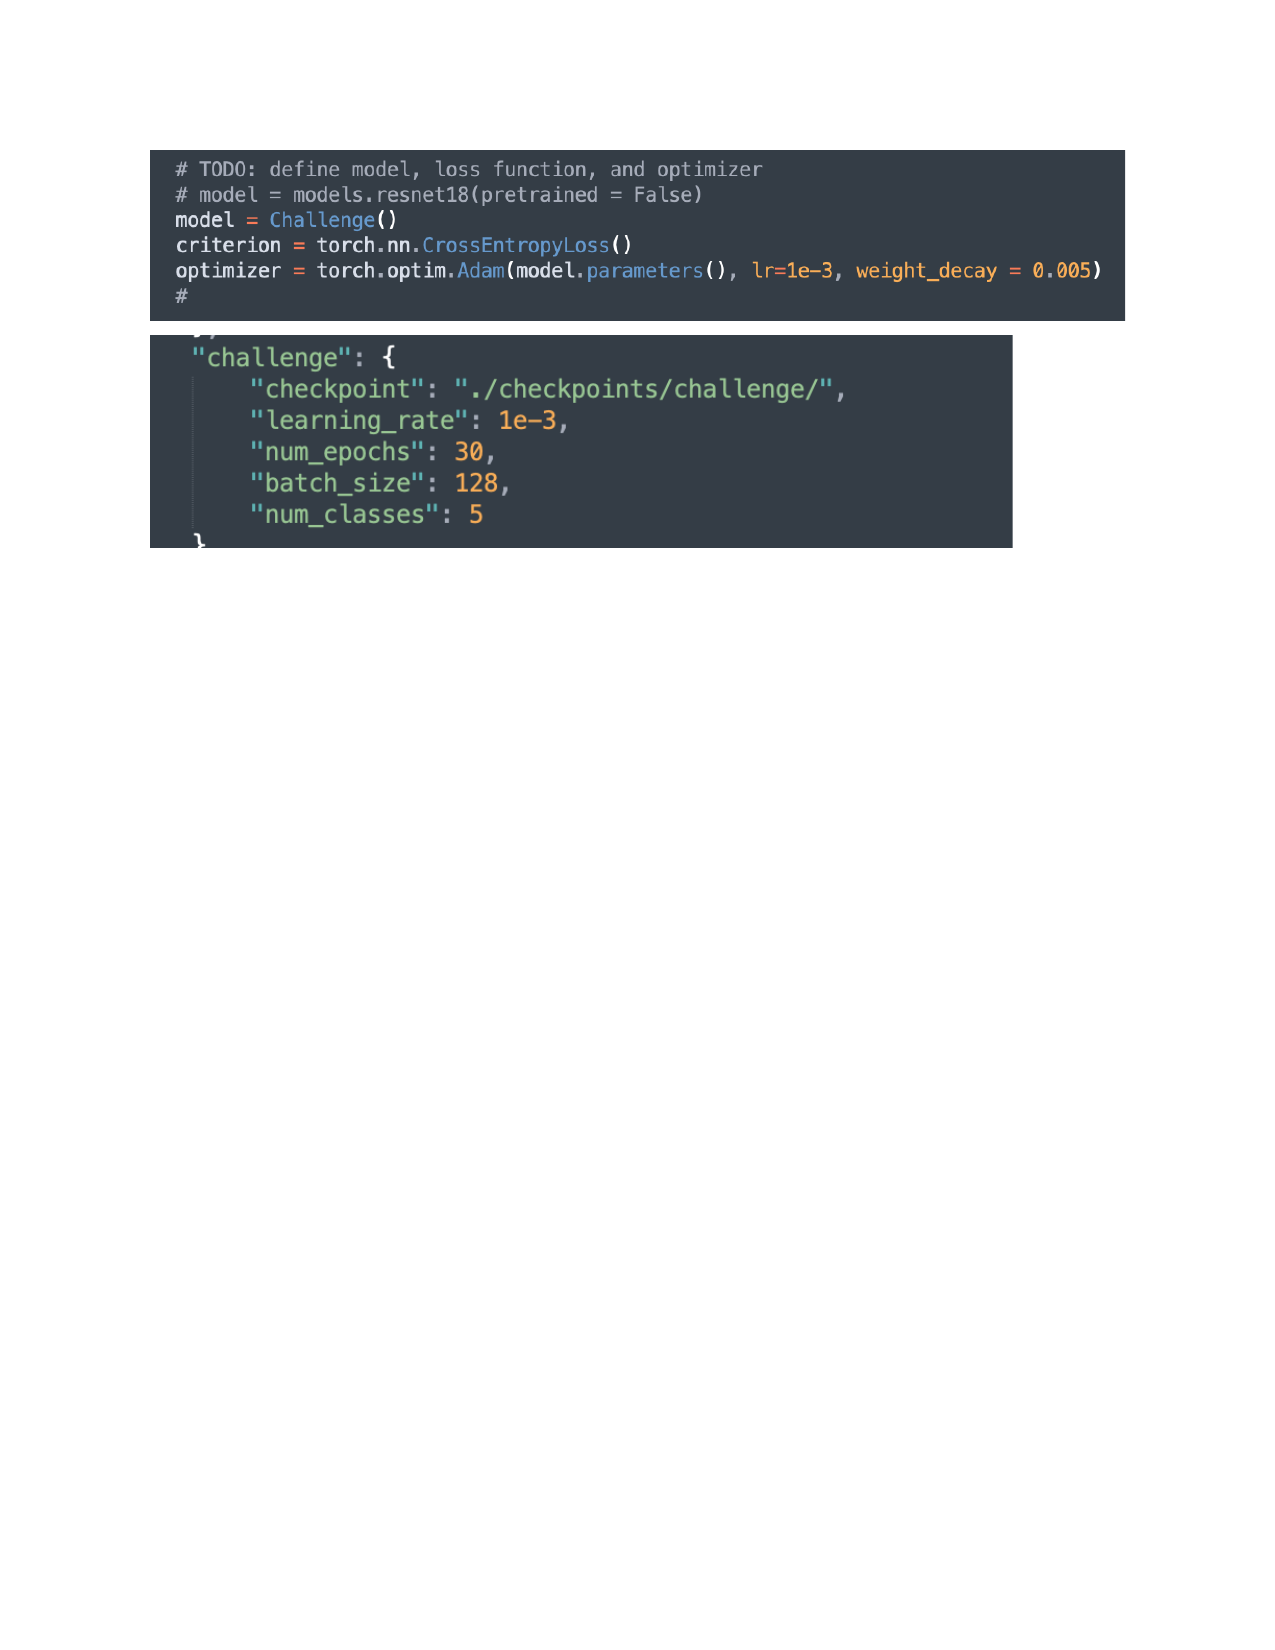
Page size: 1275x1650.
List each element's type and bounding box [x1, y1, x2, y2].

picture [150, 150, 1125, 321]
picture [150, 335, 1013, 548]
